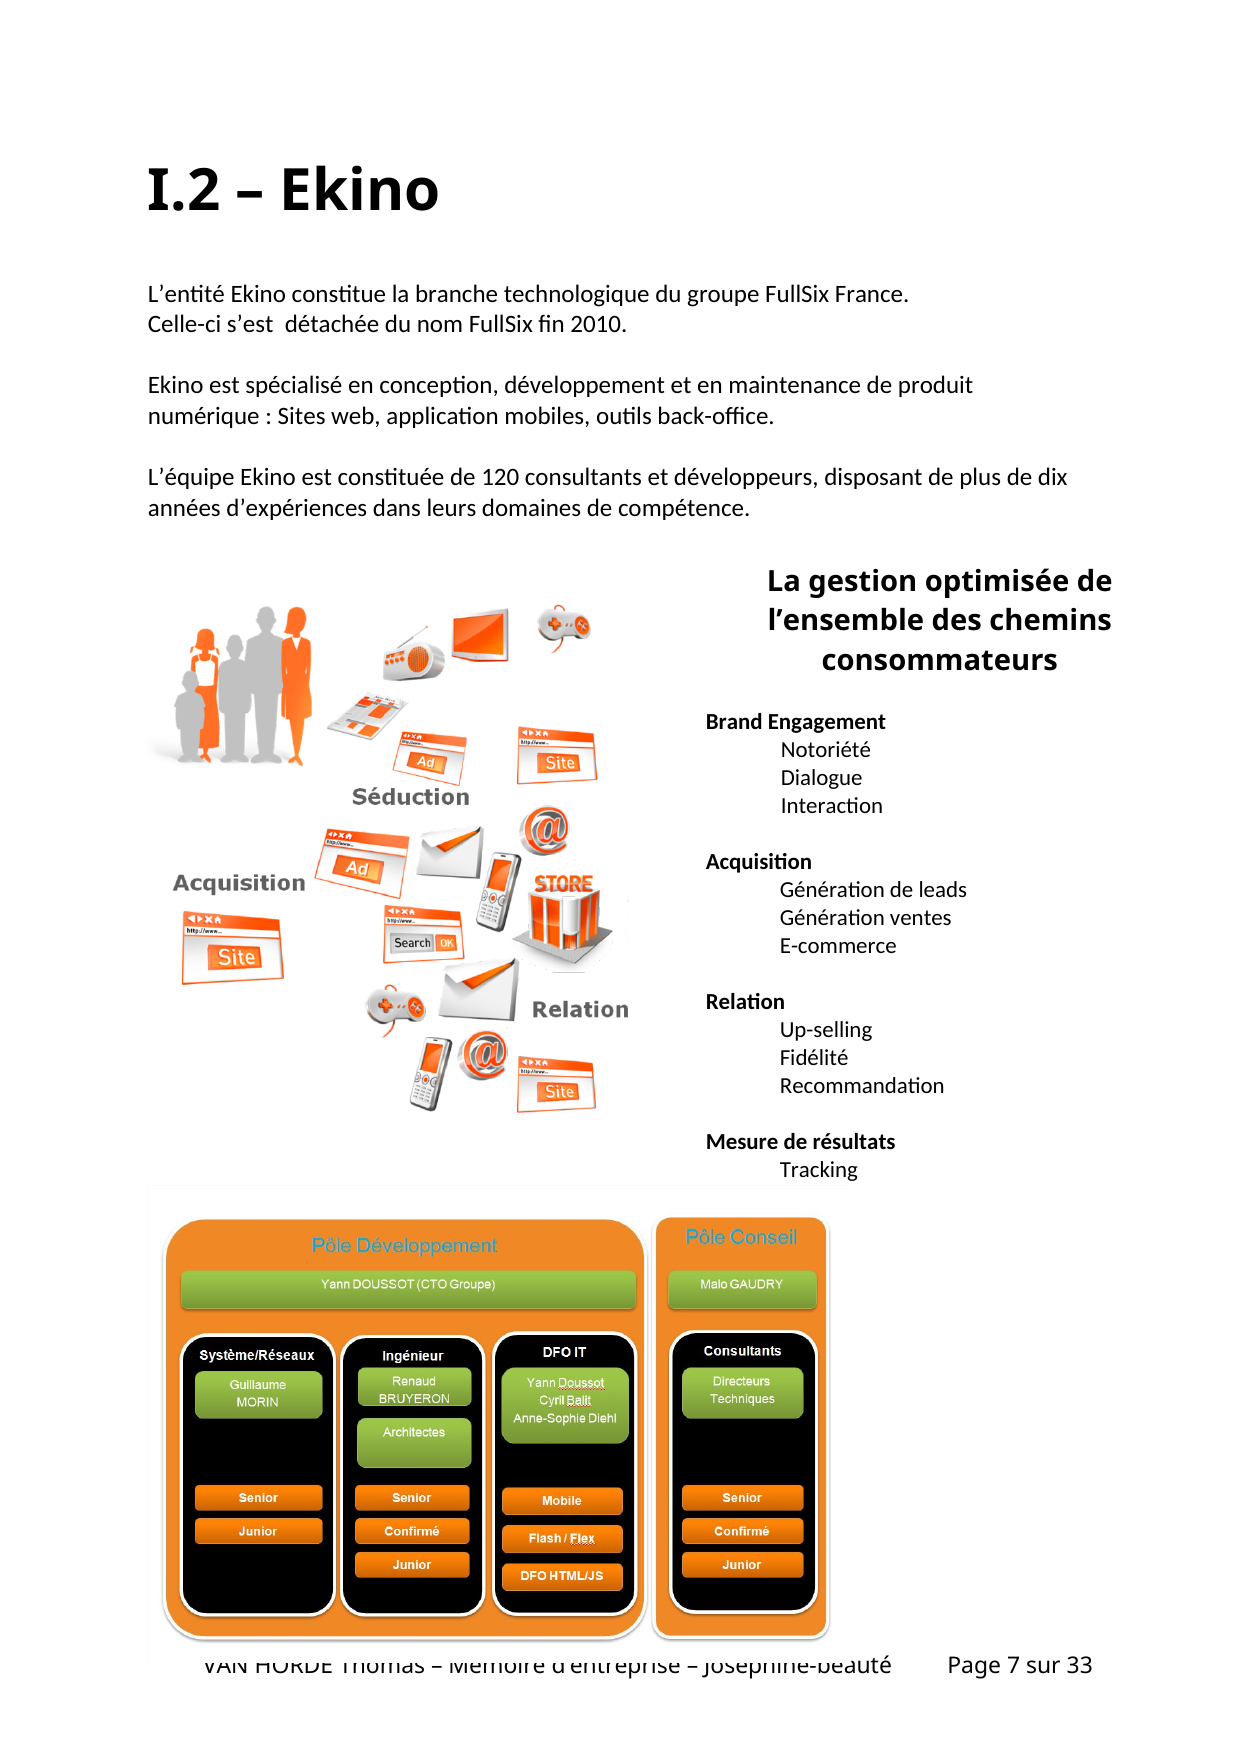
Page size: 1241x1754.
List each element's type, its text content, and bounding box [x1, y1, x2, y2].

text Celle-ci s’est détachée du nom FullSix fin 2010. [148, 309, 1093, 339]
text Ekino est spécialisé en conception, développement et en maintenance de produit numérique : Sites web, application mobiles, outils back-office. [148, 370, 1093, 431]
picture [147, 1185, 852, 1663]
text L’entité Ekino constitue la branche technologique du groupe FullSix France. [148, 278, 1093, 309]
text I.2 – Ekino [148, 148, 1093, 227]
picture [137, 600, 643, 1113]
text L’équipe Ekino est constituée de 120 consultants et développeurs, disposant de plus de dix années d’expériences dans leurs domaines de compétence. [148, 461, 1093, 522]
